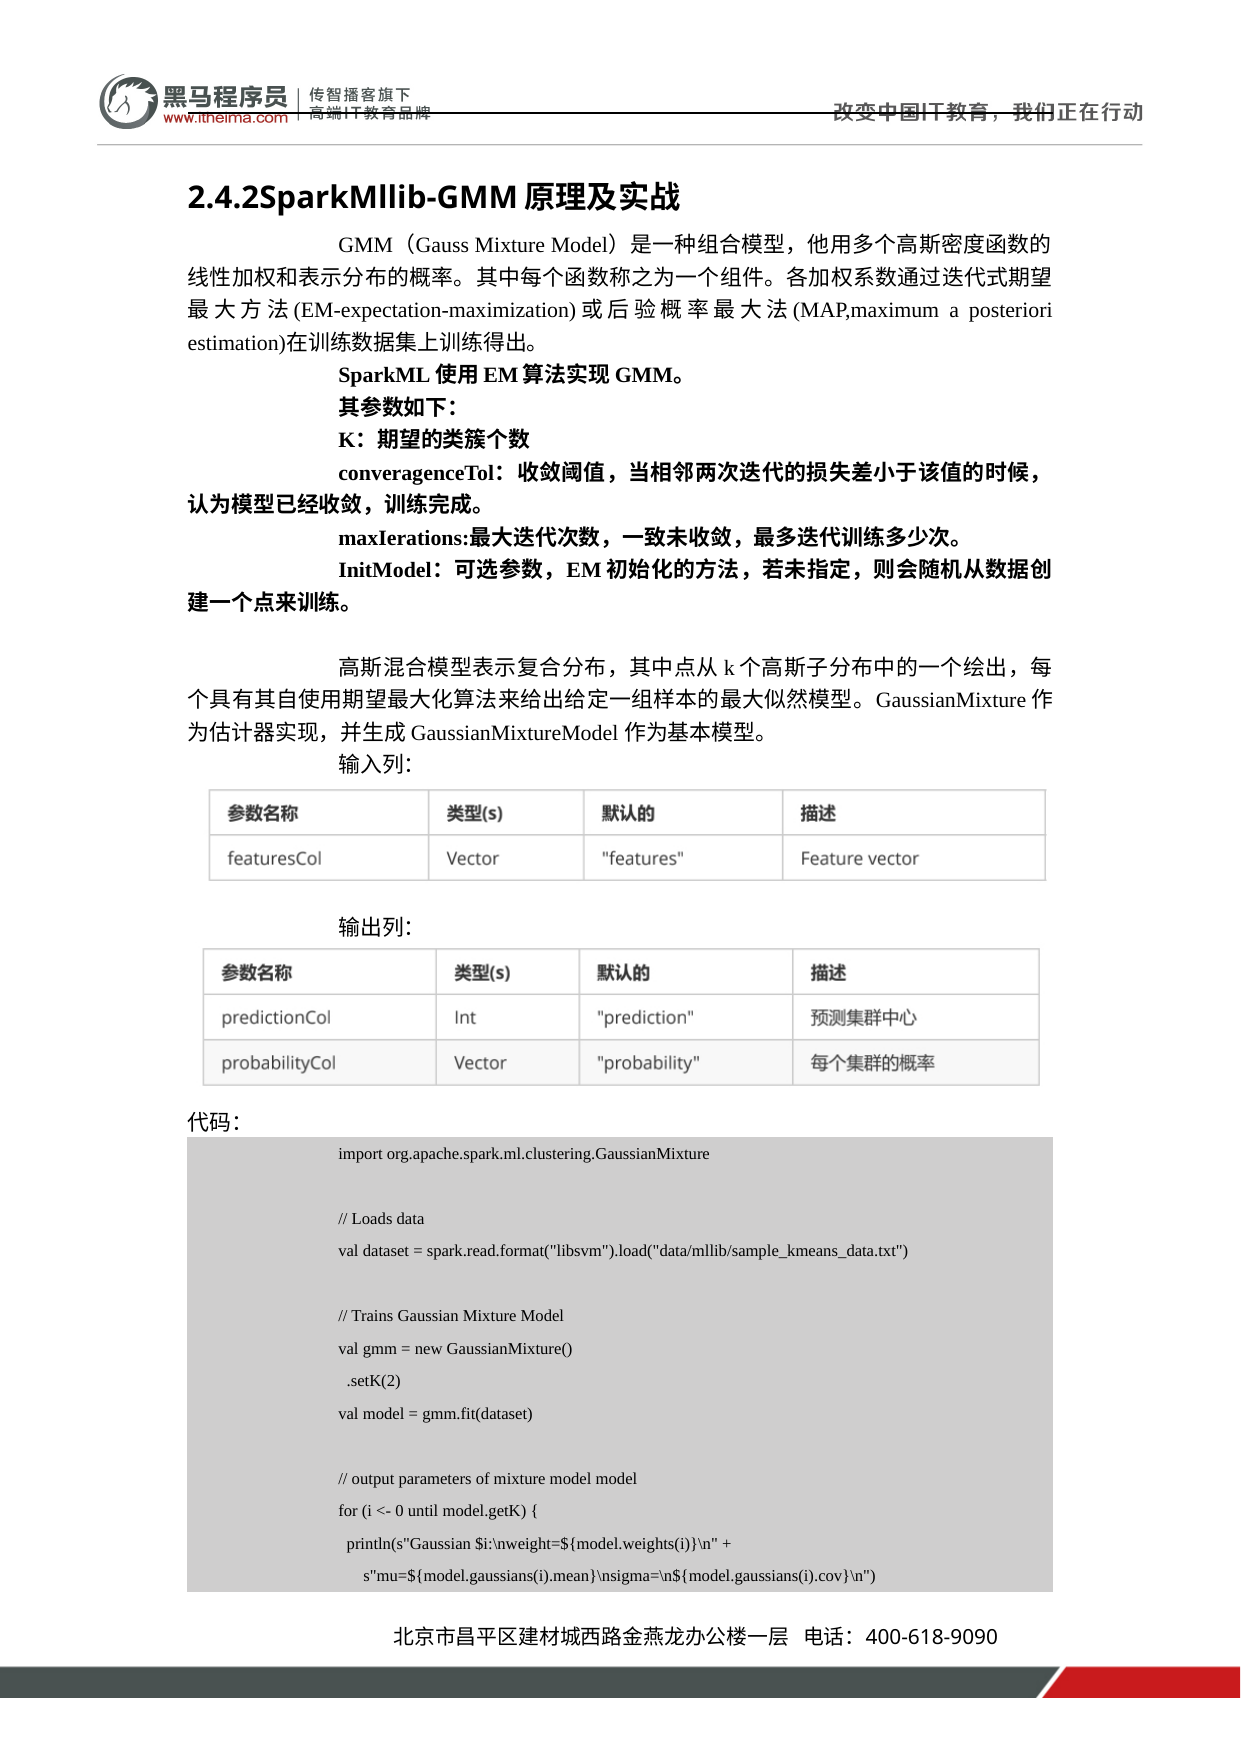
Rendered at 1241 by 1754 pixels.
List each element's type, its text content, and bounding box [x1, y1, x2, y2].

picture [187, 779, 1053, 884]
text val dataset = spark.read.format("libsvm").load("data/mllib/sample_kmeans_data.txt") [187, 1234, 1053, 1267]
text K：期望的类簇个数 [187, 422, 1053, 454]
text val model = gmm.fit(dataset) [187, 1397, 1053, 1429]
text maxIerations:最大迭代次数，一致未收敛，最多迭代训练多少次。 [187, 519, 1053, 552]
text // Loads data [187, 1202, 1053, 1234]
text GMM（Gauss Mixture Model）是一种组合模型，他用多个高斯密度函数的线性加权和表示分布的概率。其中每个函数称之为一个组件。各加权系数通过迭代式期望最大方法(EM-expectation-maximization)或后验概率最大法(MAP,maximum a posteriori estimation)在训练数据集上训练得出。 [187, 227, 1053, 357]
text 代码： [187, 1104, 1053, 1137]
text import org.apache.spark.ml.clustering.GaussianMixture [187, 1137, 1053, 1169]
text converagenceTol：收敛阈值，当相邻两次迭代的损失差小于该值的时候，认为模型已经收敛，训练完成。 [187, 454, 1053, 519]
text 其参数如下： [187, 389, 1053, 422]
text InitModel：可选参数，EM初始化的方法，若未指定，则会随机从数据创建一个点来训练。 [187, 552, 1053, 617]
text 输出列： [187, 909, 1053, 942]
text for (i <- 0 until model.getK) { [187, 1494, 1053, 1527]
text s"mu=${model.gaussians(i).mean}\nsigma=\n${model.gaussians(i).cov}\n") [187, 1559, 1053, 1592]
text 输入列： [187, 747, 1053, 779]
text // Trains Gaussian Mixture Model [187, 1299, 1053, 1332]
text 高斯混合模型表示复合分布，其中点从k个高斯子分布中的一个绘出，每个具有其自使用期望最大化算法来给出给定一组样本的最大似然模型。GaussianMixture作为估计器实现，并生成GaussianMixtureModel 作为基本模型。 [187, 649, 1053, 747]
picture [0, 3, 1241, 153]
text val gmm = new GaussianMixture() [187, 1332, 1053, 1364]
subtitle 2.4.2SparkMllib-GMM原理及实战 [187, 162, 1053, 227]
text // output parameters of mixture model model [187, 1462, 1053, 1494]
picture [0, 1607, 1241, 1698]
picture [187, 942, 1053, 1095]
text println(s"Gaussian $i:\nweight=${model.weights(i)}\n" + [187, 1527, 1053, 1559]
text .setK(2) [187, 1364, 1053, 1397]
text SparkML使用EM算法实现GMM。 [187, 357, 1053, 389]
